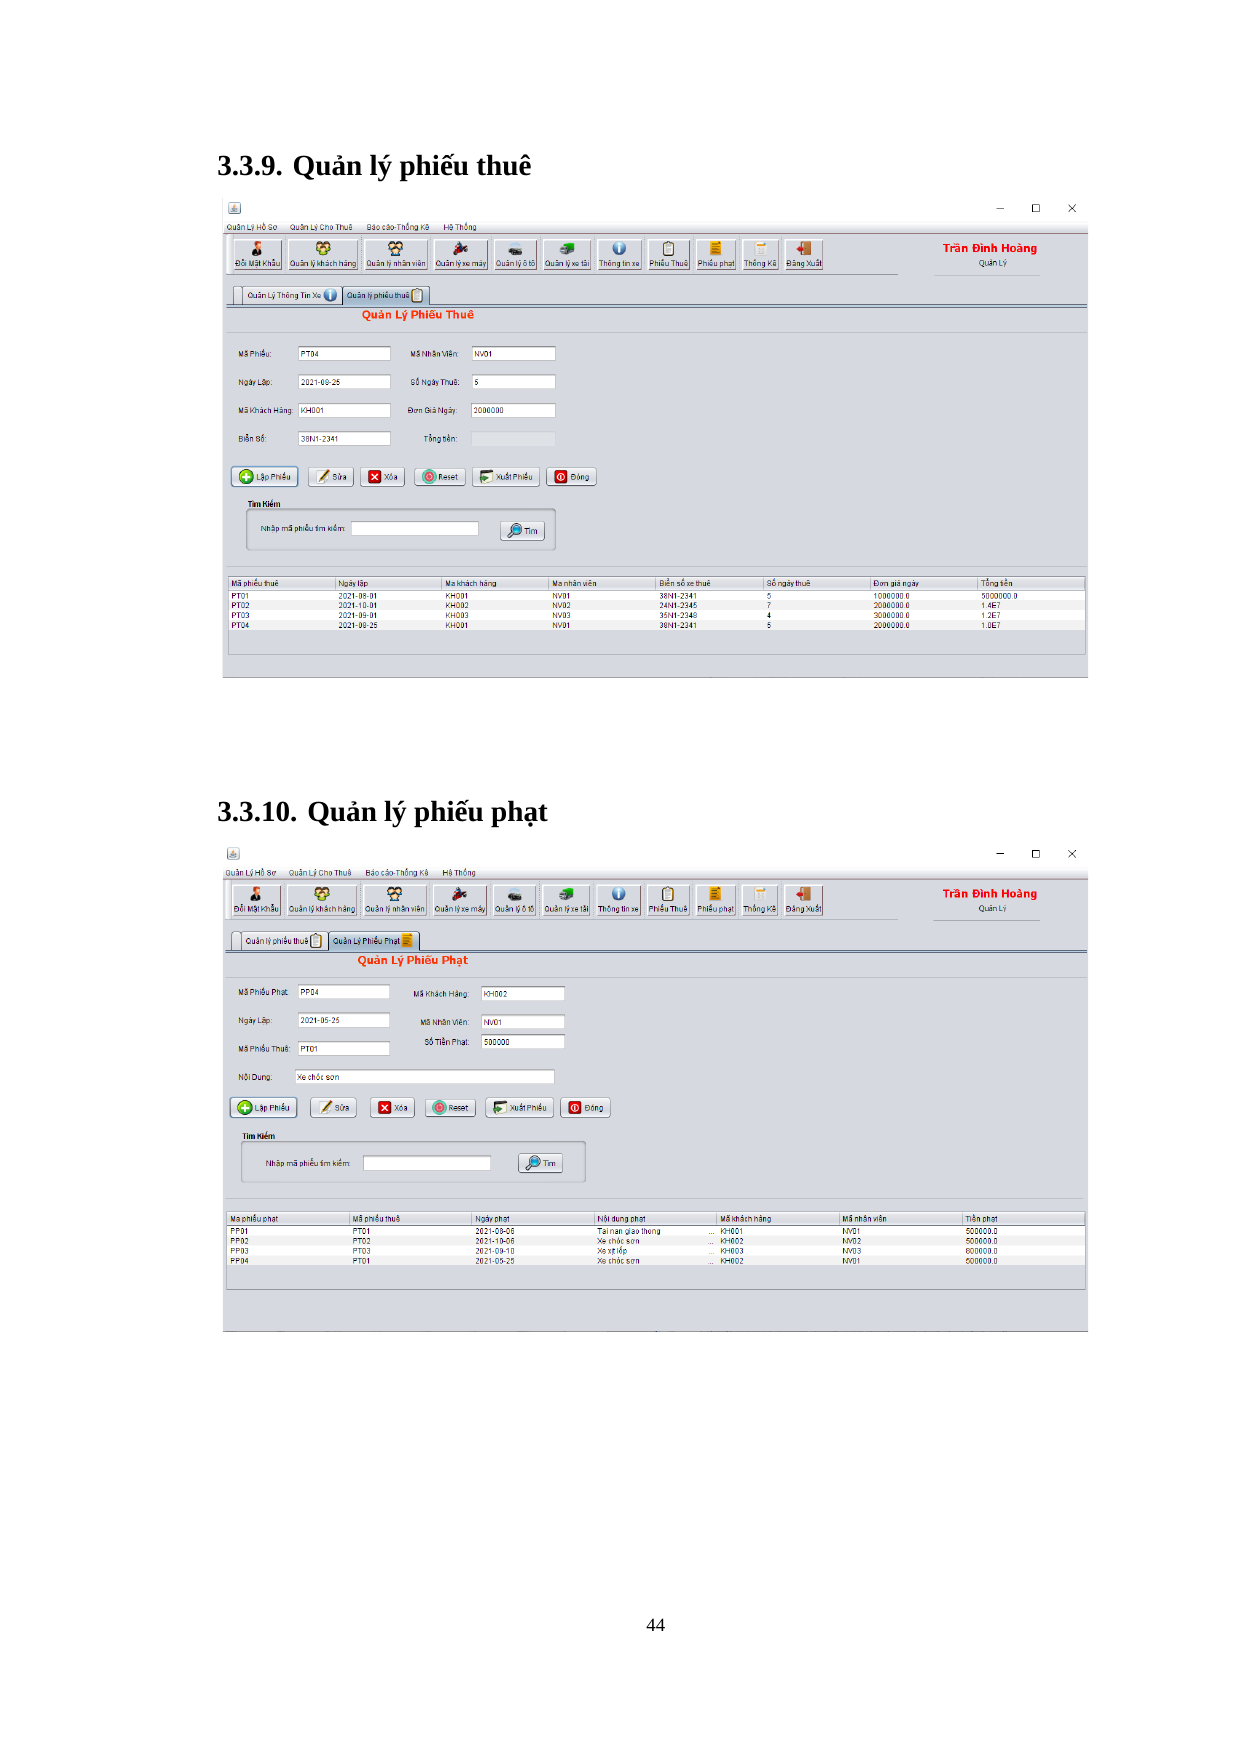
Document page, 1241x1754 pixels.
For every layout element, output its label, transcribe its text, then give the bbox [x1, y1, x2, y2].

text Quản lý phiếu thuê [217, 148, 1122, 181]
picture [222, 198, 1089, 678]
text Quản lý phiếu phạt [217, 794, 1122, 827]
picture [222, 843, 1089, 1332]
